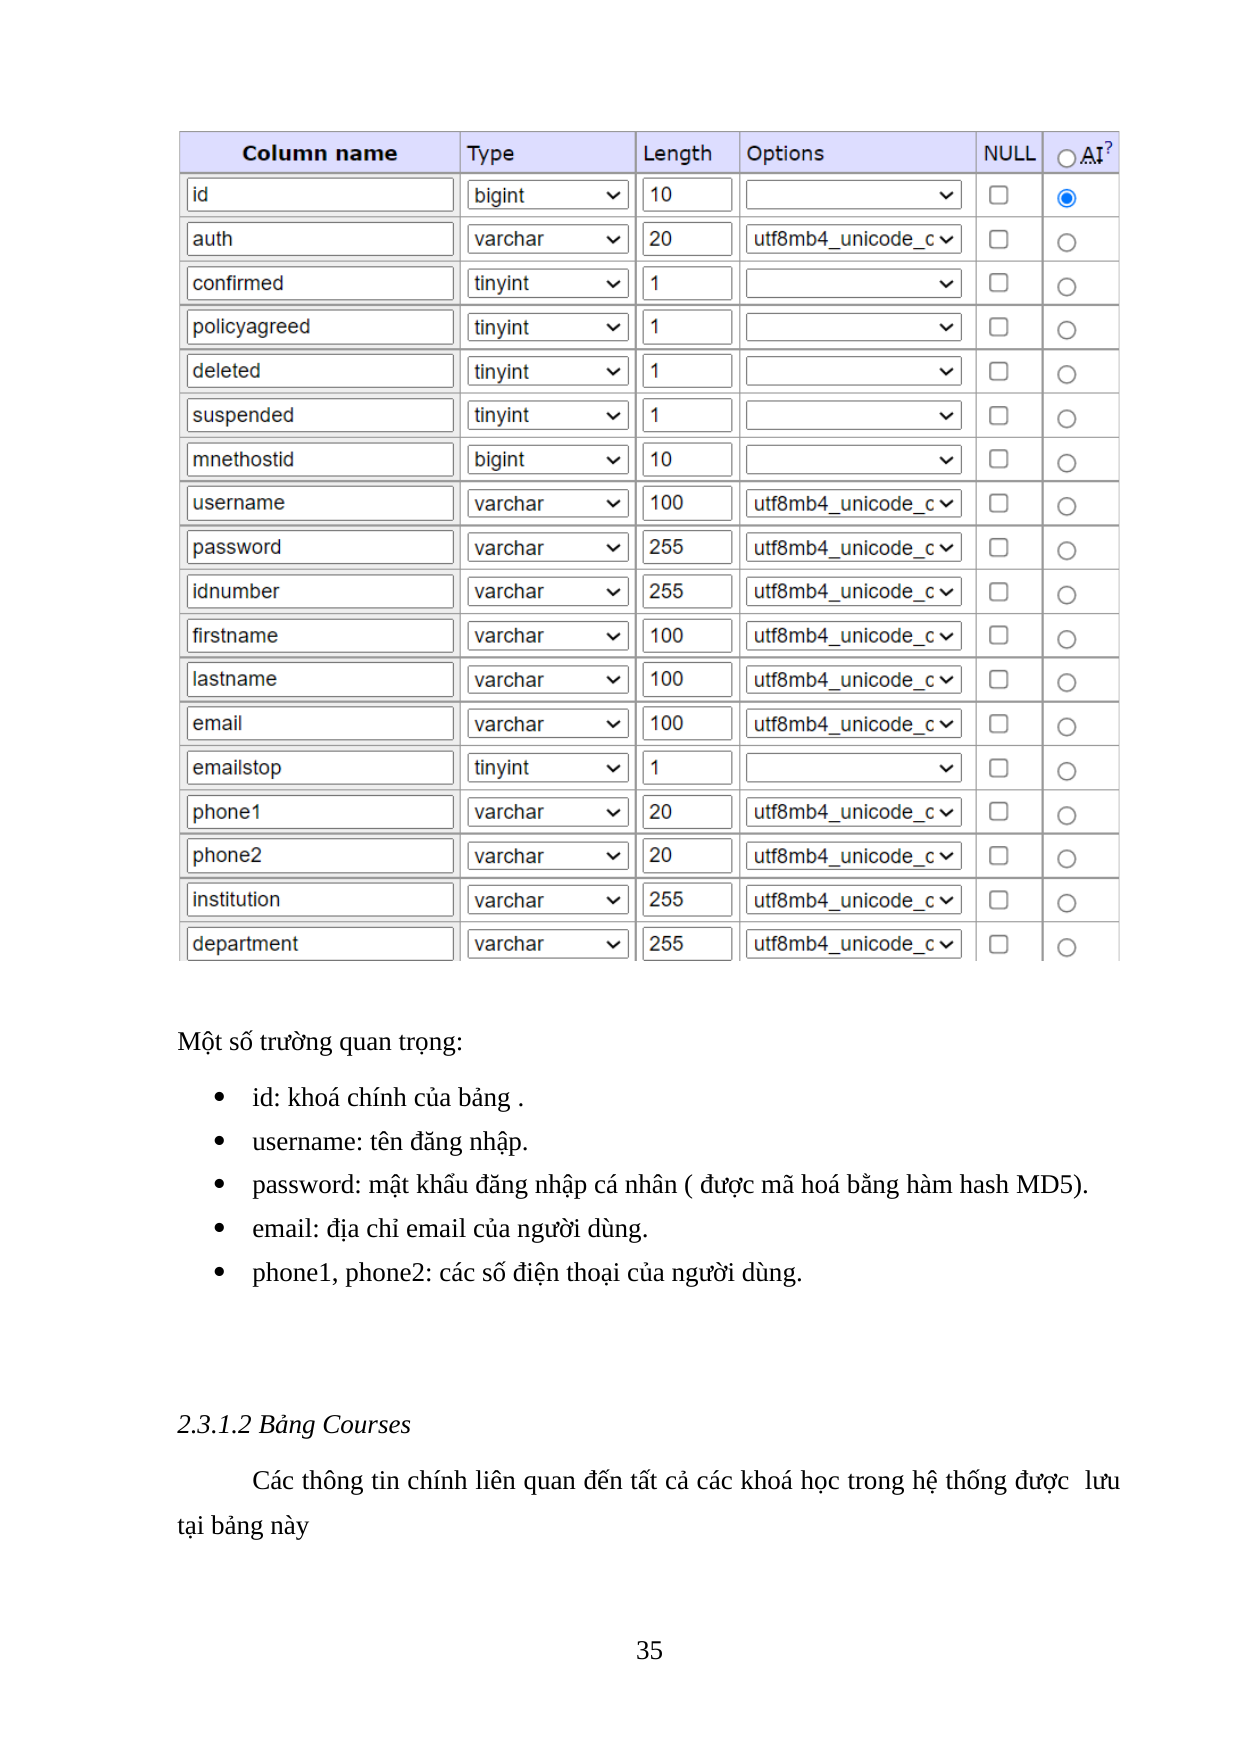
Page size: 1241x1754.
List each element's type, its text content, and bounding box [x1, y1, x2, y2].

subtitle Bảng Courses [177, 1405, 1122, 1442]
text Các thông tin chính liên quan đến tất cả các khoá học trong hệ thống được lưu tại bảng này [177, 1461, 1122, 1543]
picture [179, 131, 1120, 961]
text Một số trường quan trọng: [177, 1022, 1122, 1059]
list id: khoá chính của bảng . [214, 1078, 1122, 1115]
list password: mật khẩu đăng nhập cá nhân ( được mã hoá bằng hàm hash MD5). [214, 1165, 1122, 1203]
list email: địa chỉ email của người dùng. [214, 1209, 1122, 1247]
list username: tên đăng nhập. [214, 1122, 1122, 1159]
list phone1, phone2: các số điện thoại của người dùng. [214, 1253, 1122, 1290]
